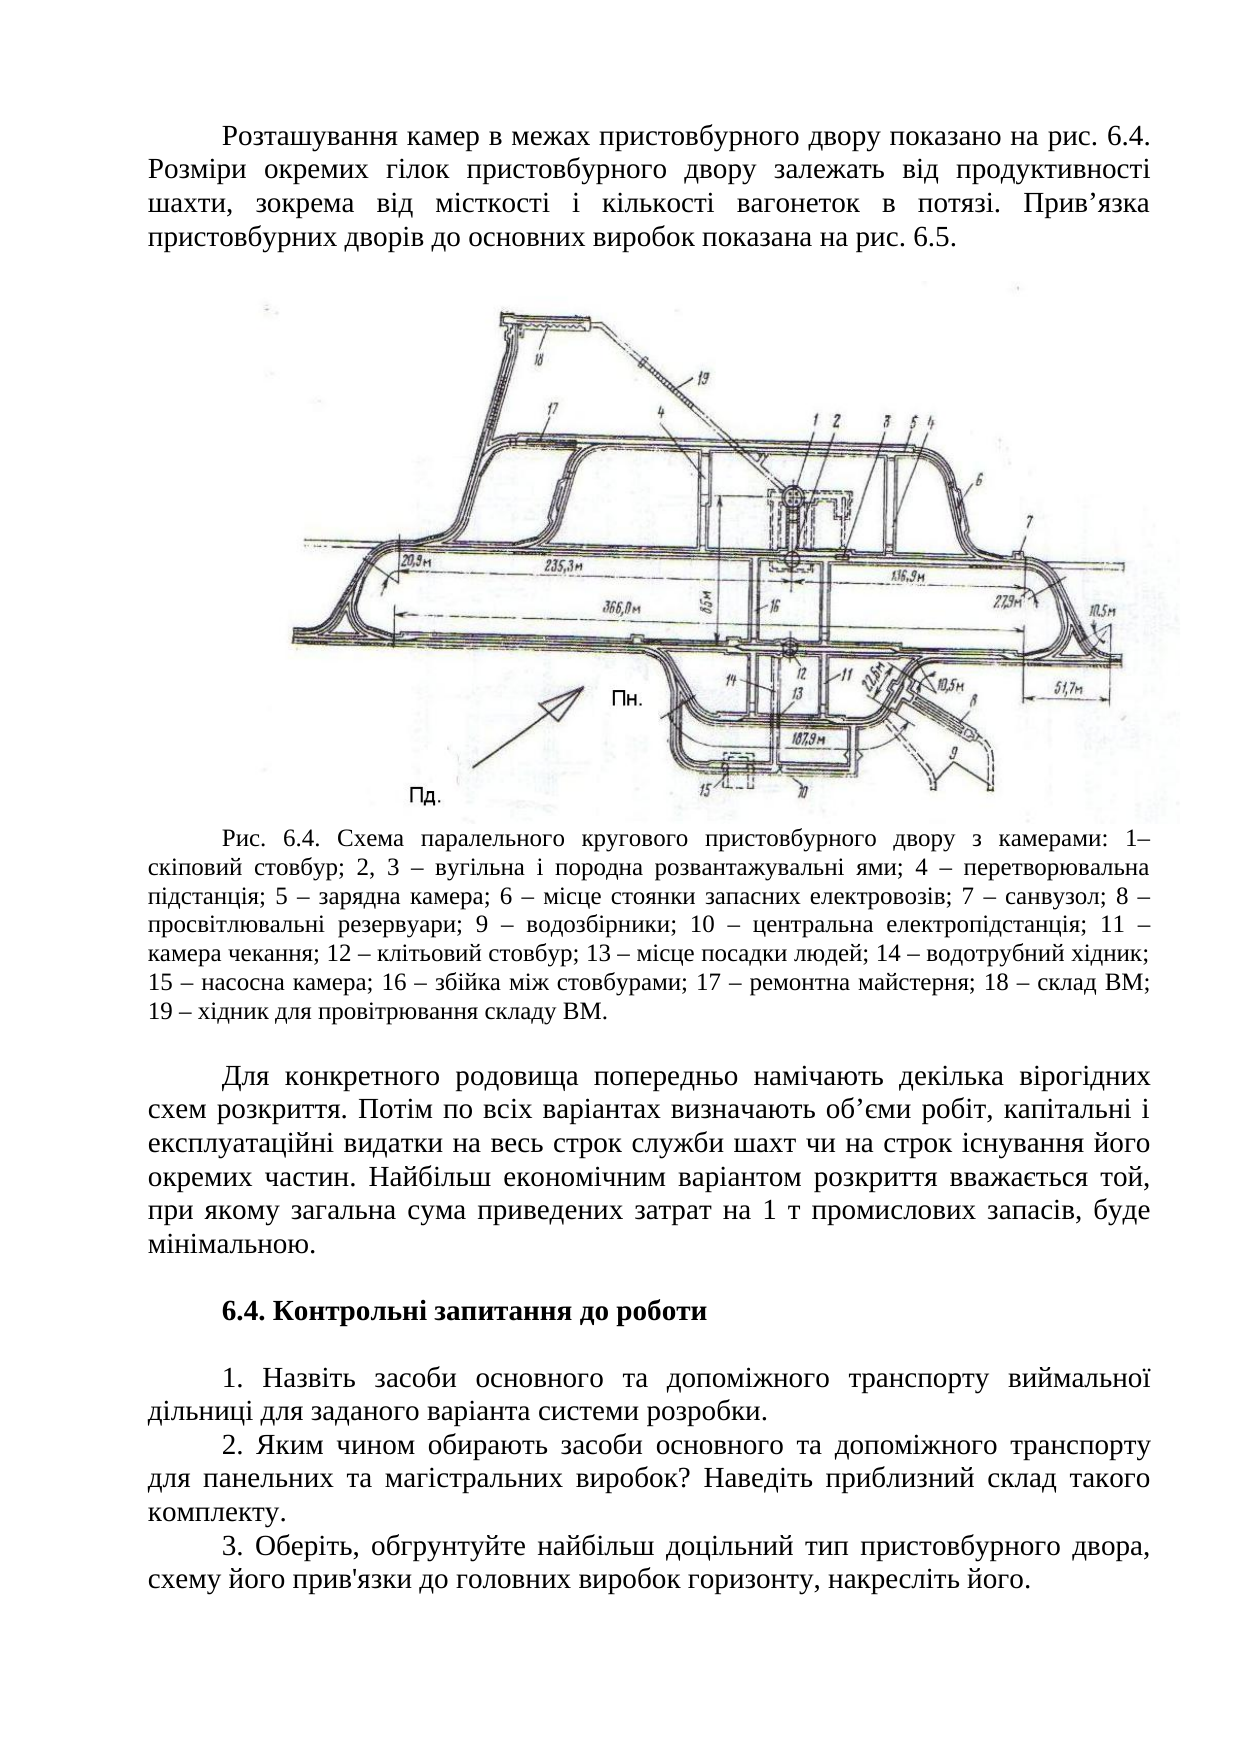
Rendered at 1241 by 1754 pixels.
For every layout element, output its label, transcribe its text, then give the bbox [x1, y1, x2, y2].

text 1. Назвіть засоби основного та допоміжного транспорту виймальної дільниці для заданого варіанта системи розробки. [148, 1360, 1152, 1427]
text Для конкретного родовища попередньо намічають декілька вірогідних схем розкриття. Потім по всіх варіантах визначають об’єми робіт, капітальні і експлуатаційні видатки на весь строк служби шахт чи на строк існування його окремих частин. Найбільш економічним варіантом розкриття вважається той, при якому загальна сума приведених затрат на 1 т промислових запасів, буде мінімальною. [148, 1058, 1152, 1259]
text Розташування камер в межах пристовбурного двору показано на рис. 6.4. Розміри окремих гілок пристовбурного двору залежать від продуктивності шахти, зокрема від місткості і кількості вагонеток в потязі. Прив’язка пристовбурних дворів до основних виробок показана на рис. 6.5. [148, 118, 1152, 252]
picture [206, 281, 1181, 824]
text 6.4. Контрольні запитання до роботи [148, 1293, 1152, 1326]
text 3. Оберіть, обгрунтуйте найбільш доцільний тип пристовбурного двора, схему його прив'язки до головних виробок горизонту, накресліть його. [148, 1528, 1152, 1595]
text Рис. 6.4. Схема паралельного кругового пристовбурного двору з камерами: 1– скіповий стовбур; 2, 3 – вугільна і породна розвантажувальні ями; 4 – перетворювальна підстанція; 5 – зарядна камера; 6 – місце стоянки запасних електровозів; 7 – санвузол; 8 – просвітлювальні резервуари; 9 – водозбірники; 10 – центральна електропідстанція; 11 – камера чекання; 12 – клітьовий стовбур; 13 – місце посадки людей; 14 – водотрубний хідник; 15 – насосна камера; 16 – збійка між стовбурами; 17 – ремонтна майстерня; 18 – склад ВМ; 19 – хідник для провітрювання складу ВМ. [148, 823, 1152, 1024]
text 2. Яким чином обирають засоби основного та допоміжного транспорту для панельних та магістральних виробок? Наведіть приблизний склад такого комплекту. [148, 1427, 1152, 1528]
